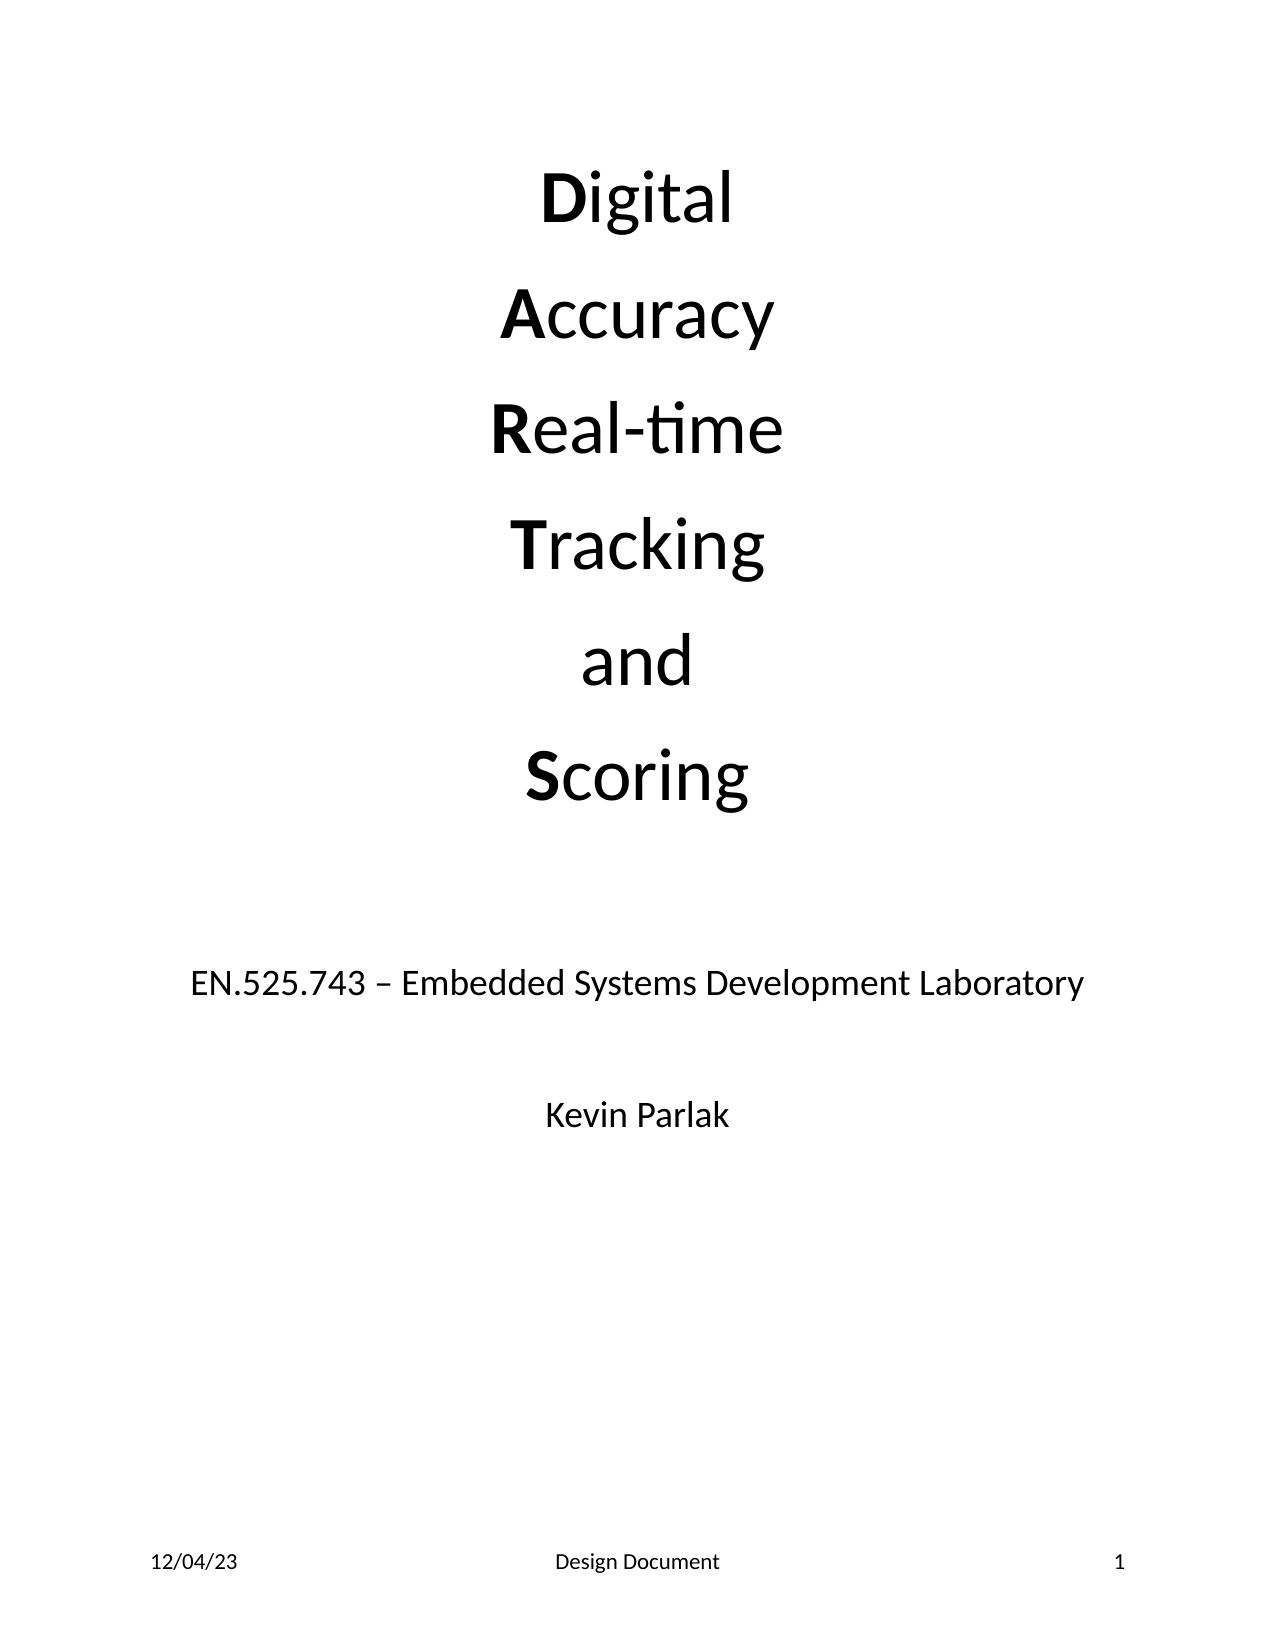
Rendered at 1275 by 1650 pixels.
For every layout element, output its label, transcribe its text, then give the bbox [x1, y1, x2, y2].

text Digital [150, 150, 1125, 242]
text Kevin Parlak [150, 1091, 1125, 1137]
text Tracking [150, 497, 1125, 588]
text Scoring [150, 728, 1125, 819]
text Accuracy [150, 266, 1125, 357]
text and [150, 612, 1125, 704]
text Real-time [150, 381, 1125, 473]
text EN.525.743 – Embedded Systems Development Laboratory [150, 959, 1125, 1004]
